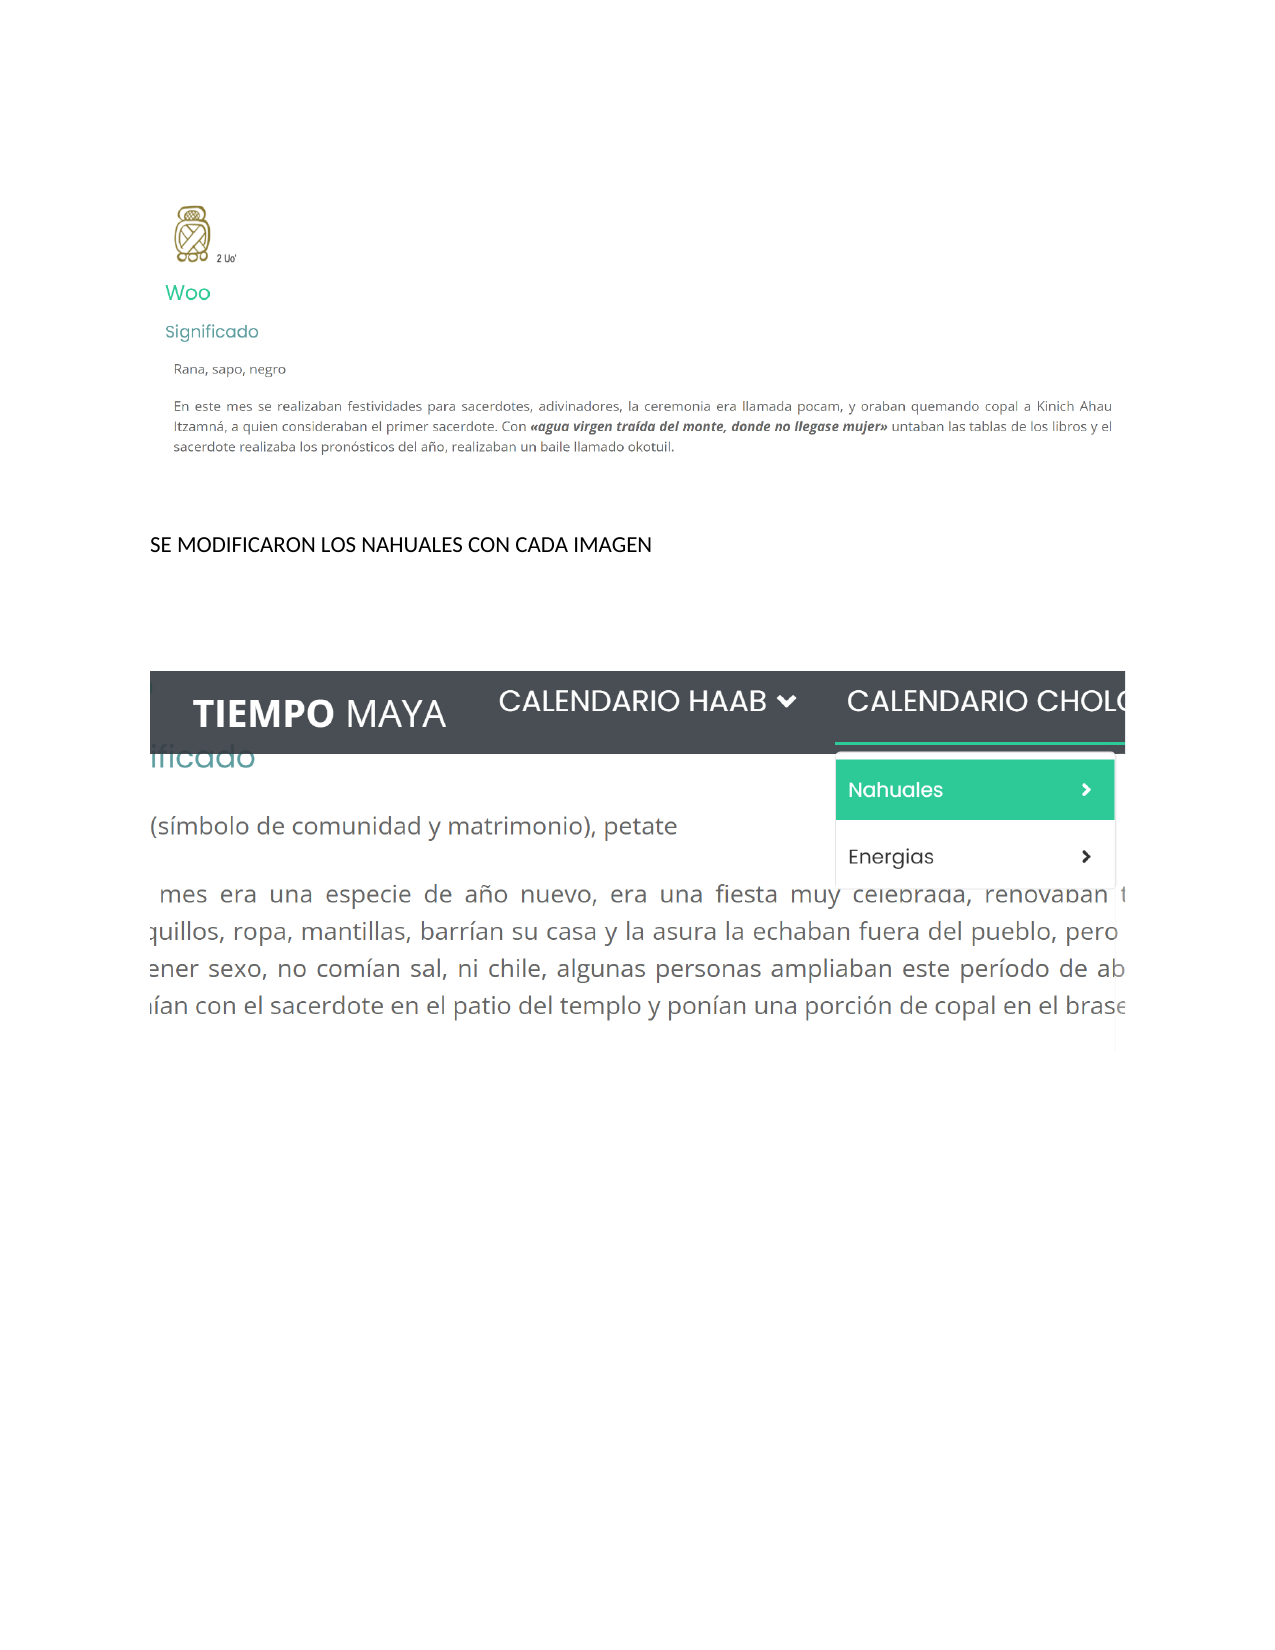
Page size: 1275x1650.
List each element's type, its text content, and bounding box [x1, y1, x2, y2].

picture [150, 196, 1125, 465]
text SE MODIFICARON LOS NAHUALES CON CADA IMAGEN [150, 530, 1125, 558]
